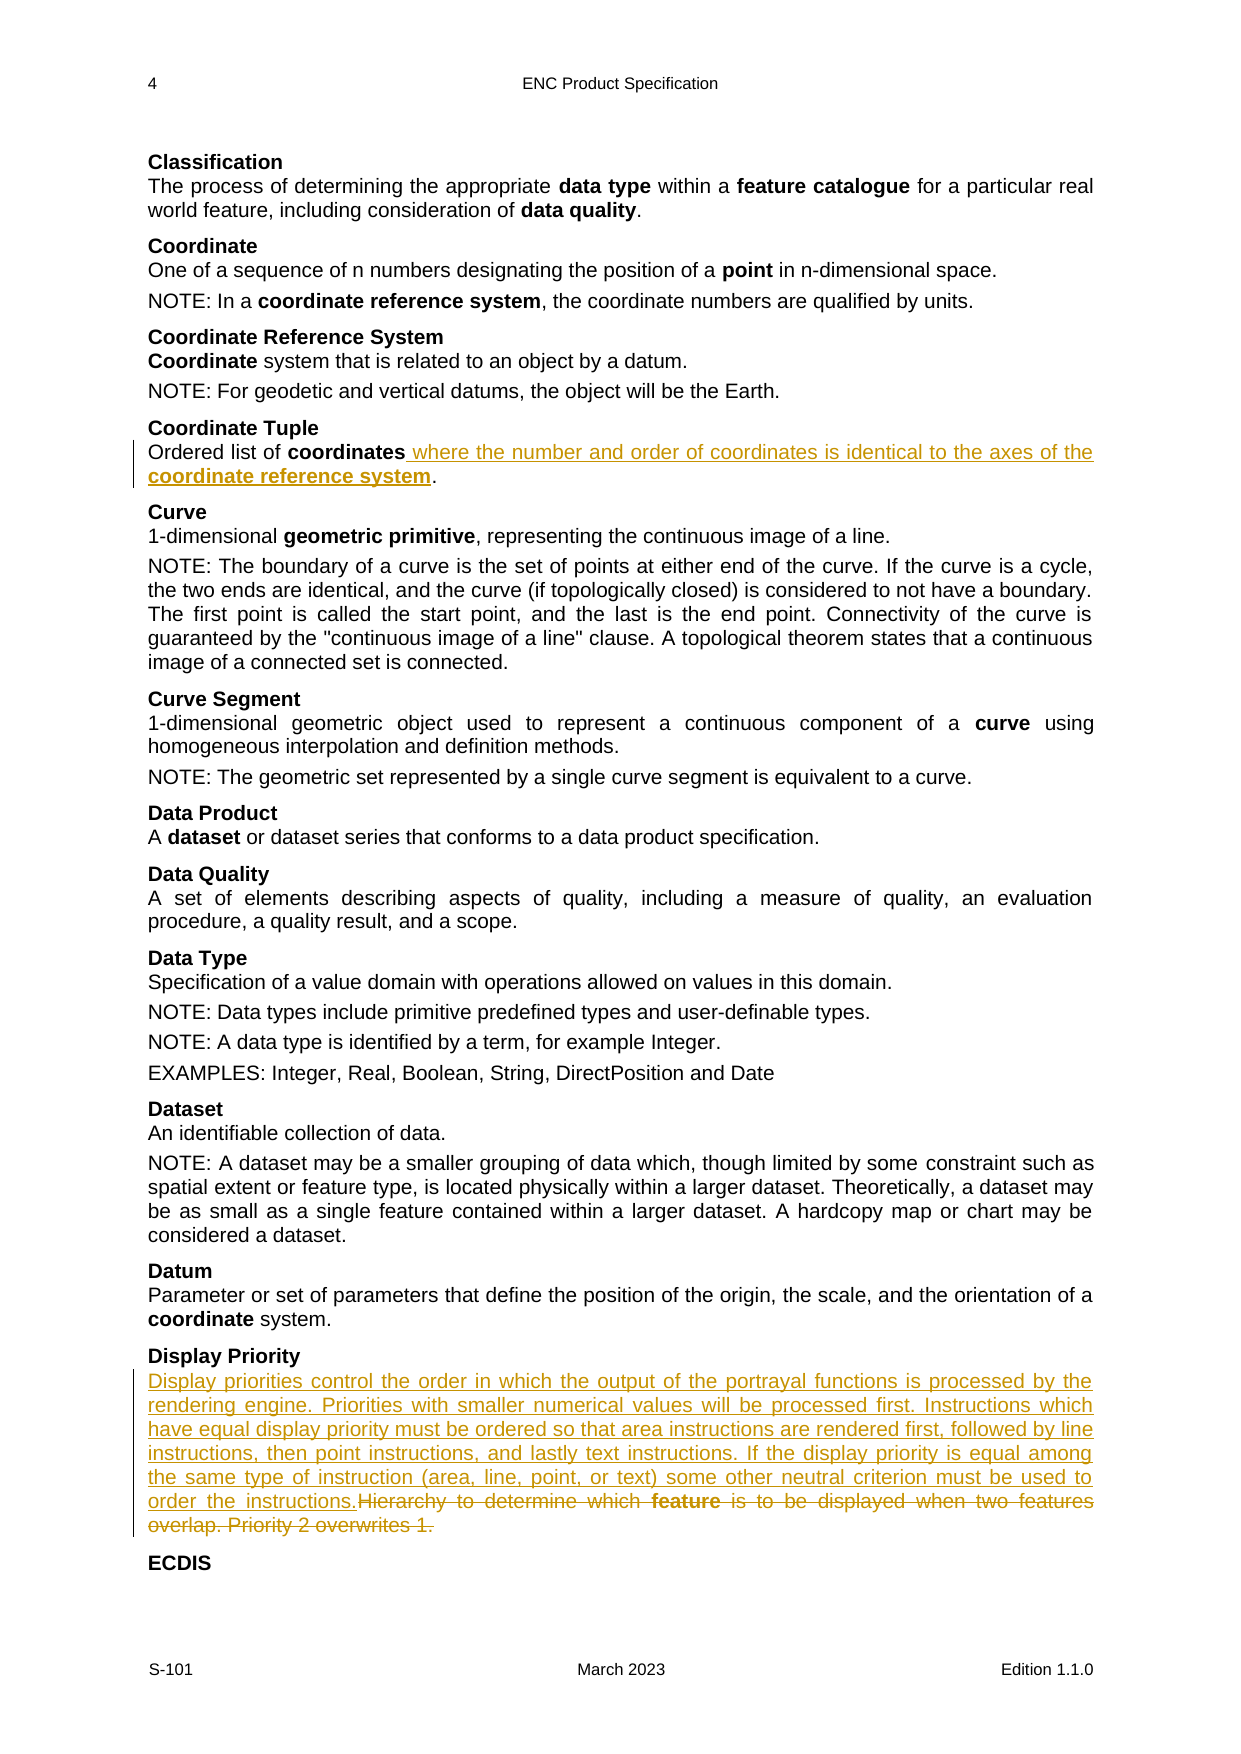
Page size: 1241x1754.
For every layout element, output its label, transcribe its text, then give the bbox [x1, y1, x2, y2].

text EXAMPLES: Integer, Real, Boolean, String, DirectPosition and Date [148, 1060, 1094, 1084]
text Data Type [148, 946, 1094, 970]
text NOTE: In a coordinate reference system, the coordinate numbers are qualified by units. [148, 288, 1094, 312]
text An identifiable collection of data. [148, 1121, 1094, 1145]
text A set of elements describing aspects of quality, including a measure of quality, an evaluation procedure, a quality result, and a scope. [148, 885, 1094, 933]
text Coordinate Tuple [148, 416, 1094, 439]
text NOTE: The geometric set represented by a single curve segment is equivalent to a curve. [148, 764, 1094, 788]
text ECDIS [148, 1551, 1094, 1575]
text A dataset or dataset series that conforms to a data product specification. [148, 825, 1094, 849]
text NOTE: Data types include primitive predefined types and user-definable types. [148, 1000, 1094, 1024]
text Display Priority [148, 1344, 1094, 1368]
text The process of determining the appropriate data type within a feature catalogue for a particular real world feature, including consideration of data quality. [148, 174, 1094, 222]
text Classification [148, 150, 1094, 174]
text Curve [148, 500, 1094, 524]
text Data Quality [148, 861, 1094, 885]
text 1-dimensional geometric primitive, representing the continuous image of a line. [148, 524, 1094, 548]
text Curve Segment [148, 686, 1094, 710]
text Ordered list of coordinates. [148, 439, 1094, 487]
text NOTE: A data type is identified by a term, for example Integer. [148, 1030, 1094, 1054]
text One of a sequence of n numbers designating the position of a point in n-dimensional space. [148, 258, 1094, 282]
text 1-dimensional geometric object used to represent a continuous component of a curve using homogeneous interpolation and definition methods. [148, 710, 1094, 758]
text Dataset [148, 1097, 1094, 1121]
text Specification of a value domain with operations allowed on values in this domain. [148, 970, 1094, 994]
text NOTE: A dataset may be a smaller grouping of data which, though limited by some constraint such as spatial extent or feature type, is located physically within a larger dataset. Theoretically, a dataset may be as small as a single feature contained within a larger dataset. A hardcopy map or chart may be considered a dataset. [148, 1151, 1094, 1247]
text Datum [148, 1259, 1094, 1283]
text Coordinate Reference System [148, 325, 1094, 349]
text Parameter or set of parameters that define the position of the origin, the scale, and the orientation of a coordinate system. [148, 1283, 1094, 1331]
text NOTE: For geodetic and vertical datums, the object will be the Earth. [148, 379, 1094, 403]
text NOTE: The boundary of a curve is the set of points at either end of the curve. If the curve is a cycle, the two ends are identical, and the curve (if topologically closed) is considered to not have a boundary. The first point is called the start point, and the last is the end point. Connectivity of the curve is guaranteed by the "continuous image of a line" clause. A topological theorem states that a continuous image of a connected set is connected. [148, 554, 1094, 674]
text Coordinate system that is related to an object by a datum. [148, 349, 1094, 373]
text Data Product [148, 801, 1094, 825]
text Coordinate [148, 234, 1094, 258]
